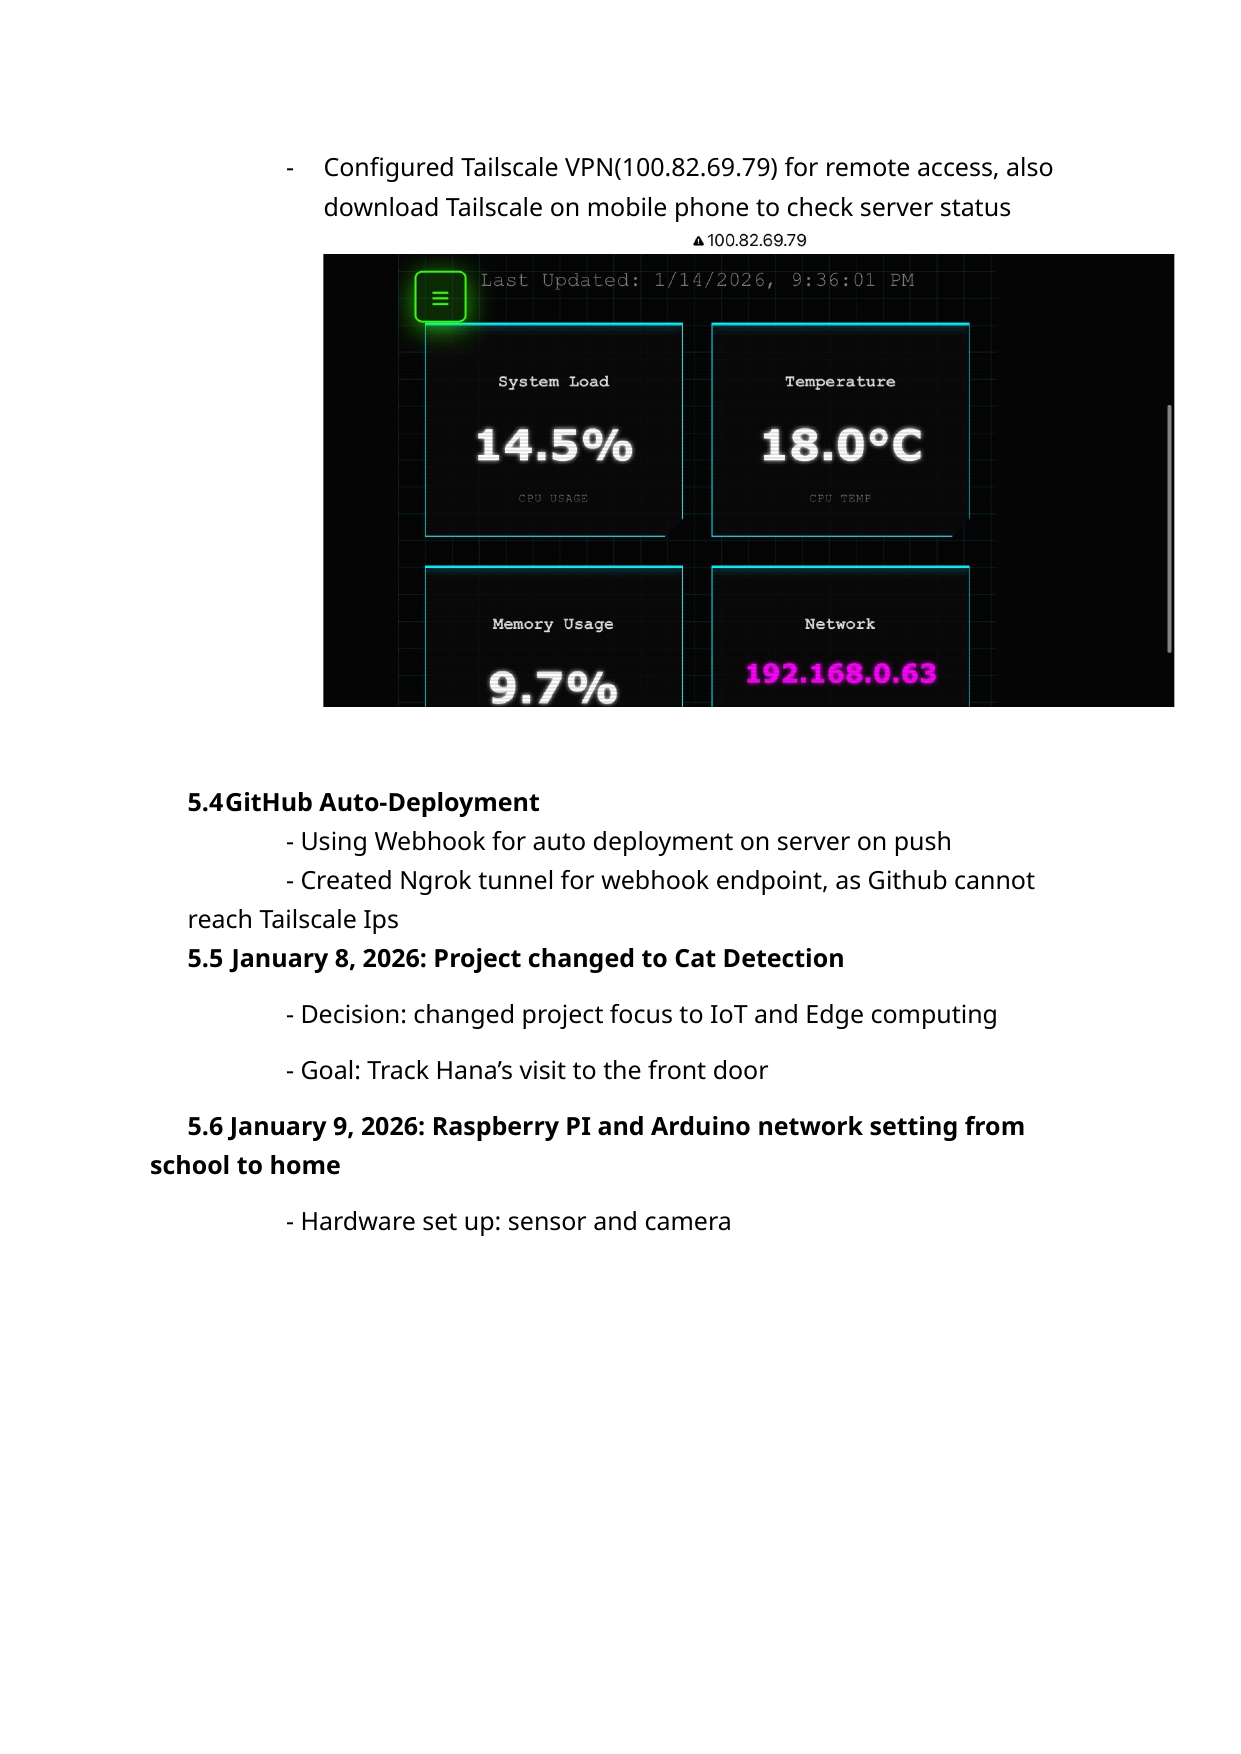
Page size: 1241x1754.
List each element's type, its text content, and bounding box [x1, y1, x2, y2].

text - Hardware set up: sensor and camera [150, 1204, 1090, 1238]
text 5.6 January 9, 2026: Raspberry PI and Arduino network setting from school to home [150, 1109, 1090, 1182]
text - Decision: changed project focus to IoT and Edge computing [150, 997, 1090, 1031]
text - Goal: Track Hana’s visit to the front door [150, 1053, 1090, 1087]
list - Created Ngrok tunnel for webhook endpoint, as Github cannot reach Tailscale Ips [187, 863, 1090, 936]
list GitHub Auto-Deployment [187, 784, 1090, 818]
picture [323, 228, 1175, 707]
list - Using Webhook for auto deployment on server on push [187, 824, 1090, 858]
list January 8, 2026: Project changed to Cat Detection [187, 941, 1090, 975]
